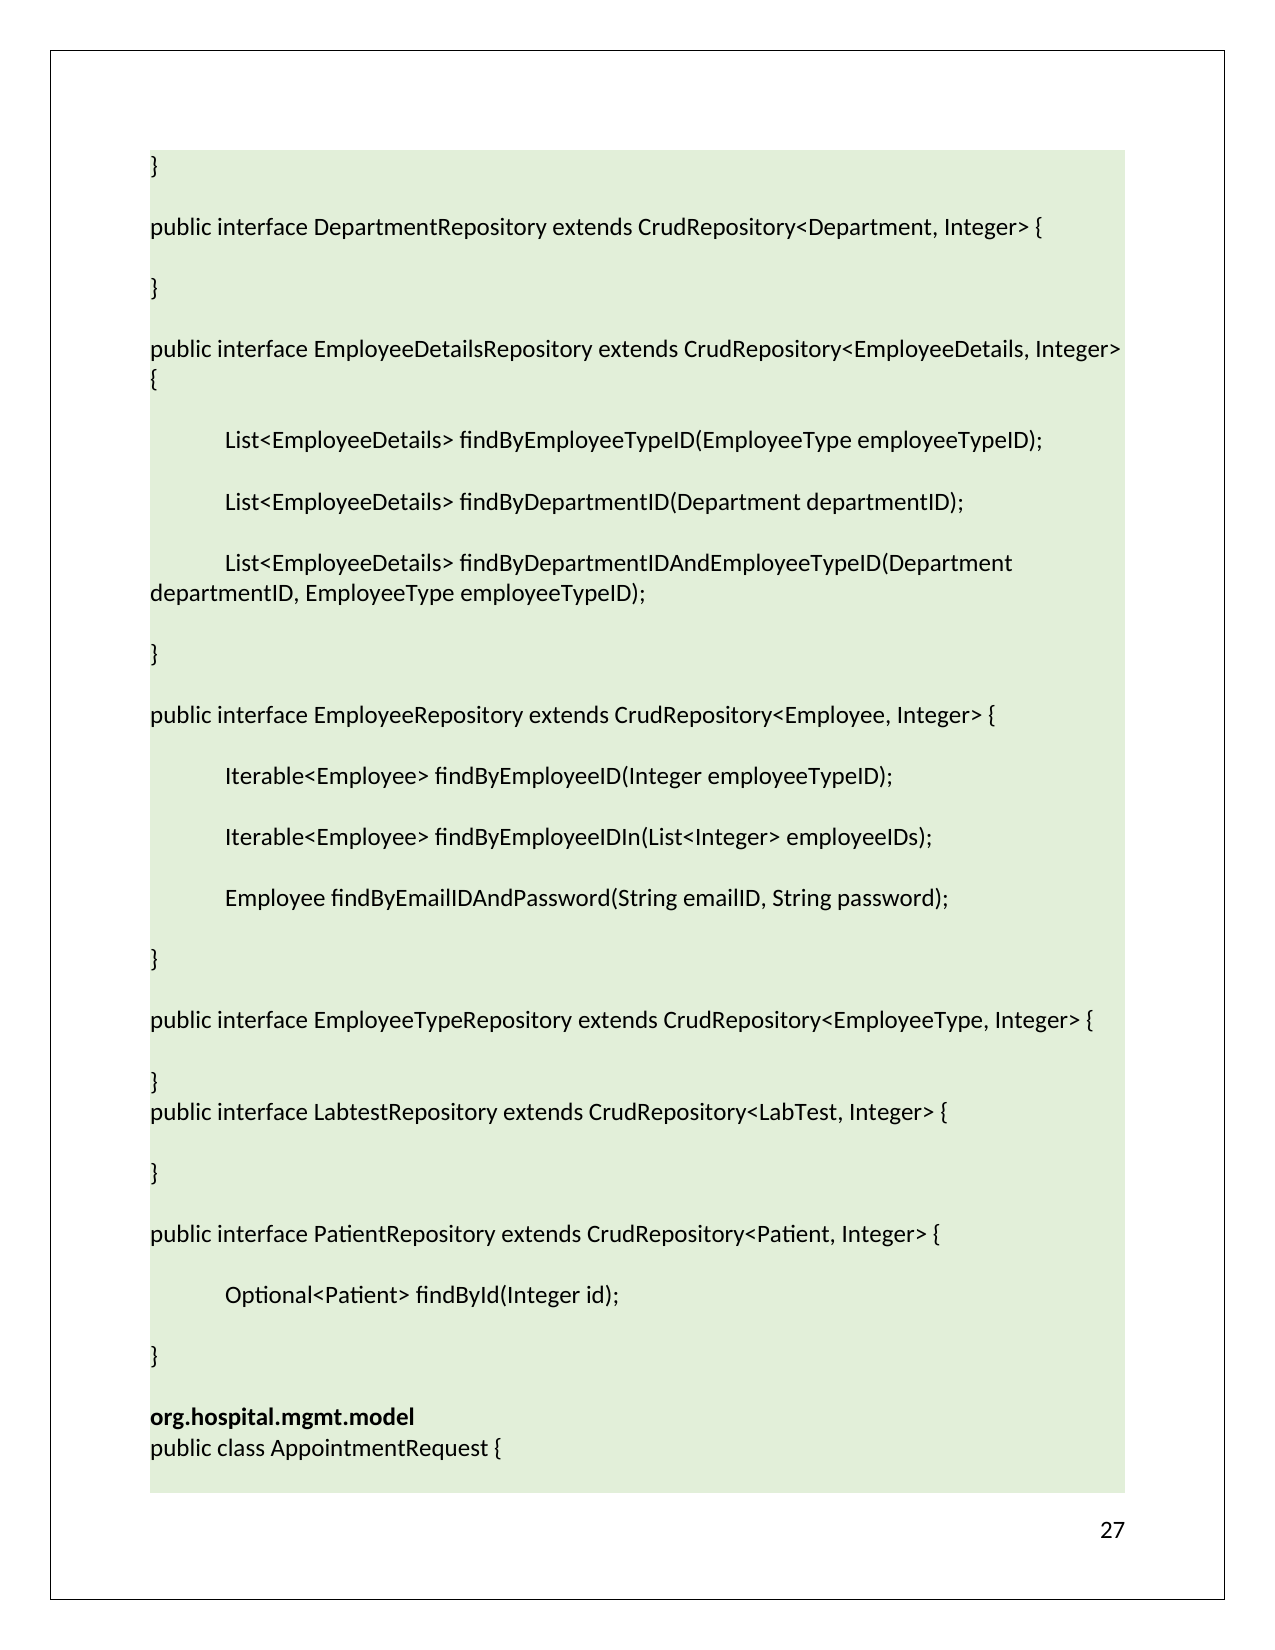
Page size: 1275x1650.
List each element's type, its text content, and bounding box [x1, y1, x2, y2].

text } [150, 638, 1125, 669]
text public interface EmployeeTypeRepository extends CrudRepository<EmployeeType, Integer> { [150, 1004, 1125, 1035]
text List<EmployeeDetails> findByDepartmentID(Department departmentID); [150, 486, 1125, 516]
text public interface EmployeeRepository extends CrudRepository<Employee, Integer> { [150, 699, 1125, 730]
text public interface LabtestRepository extends CrudRepository<LabTest, Integer> { [150, 1096, 1125, 1127]
text public interface DepartmentRepository extends CrudRepository<Department, Integer> { [150, 211, 1125, 242]
text } [150, 272, 1125, 303]
text } [150, 1066, 1125, 1096]
text } [150, 943, 1125, 974]
text public interface PatientRepository extends CrudRepository<Patient, Integer> { [150, 1218, 1125, 1249]
text Employee findByEmailIDAndPassword(String emailID, String password); [150, 882, 1125, 913]
text List<EmployeeDetails> findByDepartmentIDAndEmployeeTypeID(Department departmentID, EmployeeType employeeTypeID); [150, 547, 1125, 608]
text List<EmployeeDetails> findByEmployeeTypeID(EmployeeType employeeTypeID); [150, 425, 1125, 455]
text public class AppointmentRequest { [150, 1432, 1125, 1462]
text Optional<Patient> findById(Integer id); [150, 1279, 1125, 1310]
text org.hospital.mgmt.model [150, 1401, 1125, 1432]
text public interface EmployeeDetailsRepository extends CrudRepository<EmployeeDetails, Integer> { [150, 333, 1125, 394]
text Iterable<Employee> findByEmployeeID(Integer employeeTypeID); [150, 760, 1125, 791]
text } [150, 1157, 1125, 1188]
text } [150, 150, 1125, 181]
text Iterable<Employee> findByEmployeeIDIn(List<Integer> employeeIDs); [150, 821, 1125, 852]
text } [150, 1340, 1125, 1371]
